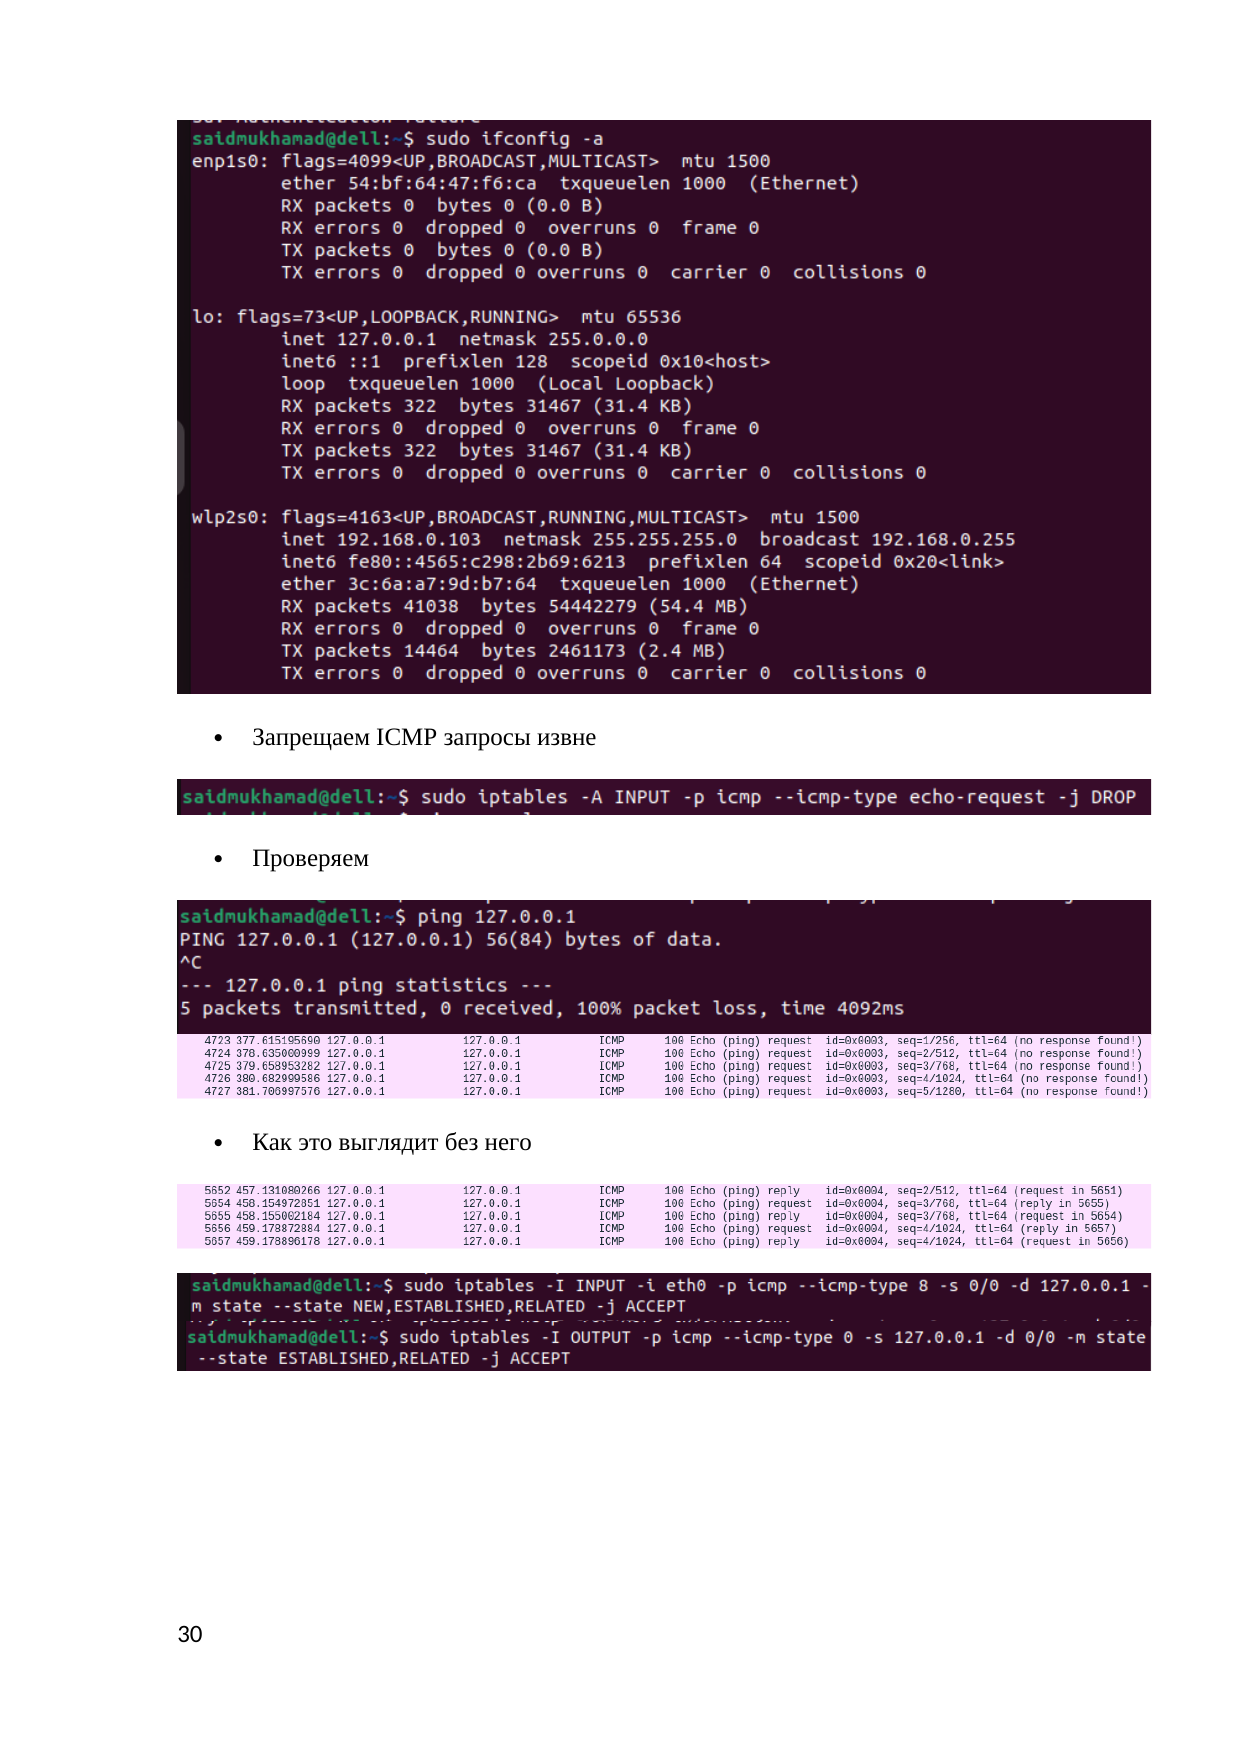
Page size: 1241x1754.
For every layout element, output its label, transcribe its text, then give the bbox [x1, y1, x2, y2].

picture [177, 779, 1152, 815]
picture [177, 900, 1152, 1099]
picture [177, 1273, 1152, 1371]
list Запрещаем ICMP запросы извне [214, 722, 1152, 751]
picture [177, 120, 1152, 694]
picture [177, 1184, 1152, 1249]
list Как это выглядит без него [214, 1127, 1152, 1156]
list Проверяем [214, 843, 1152, 872]
